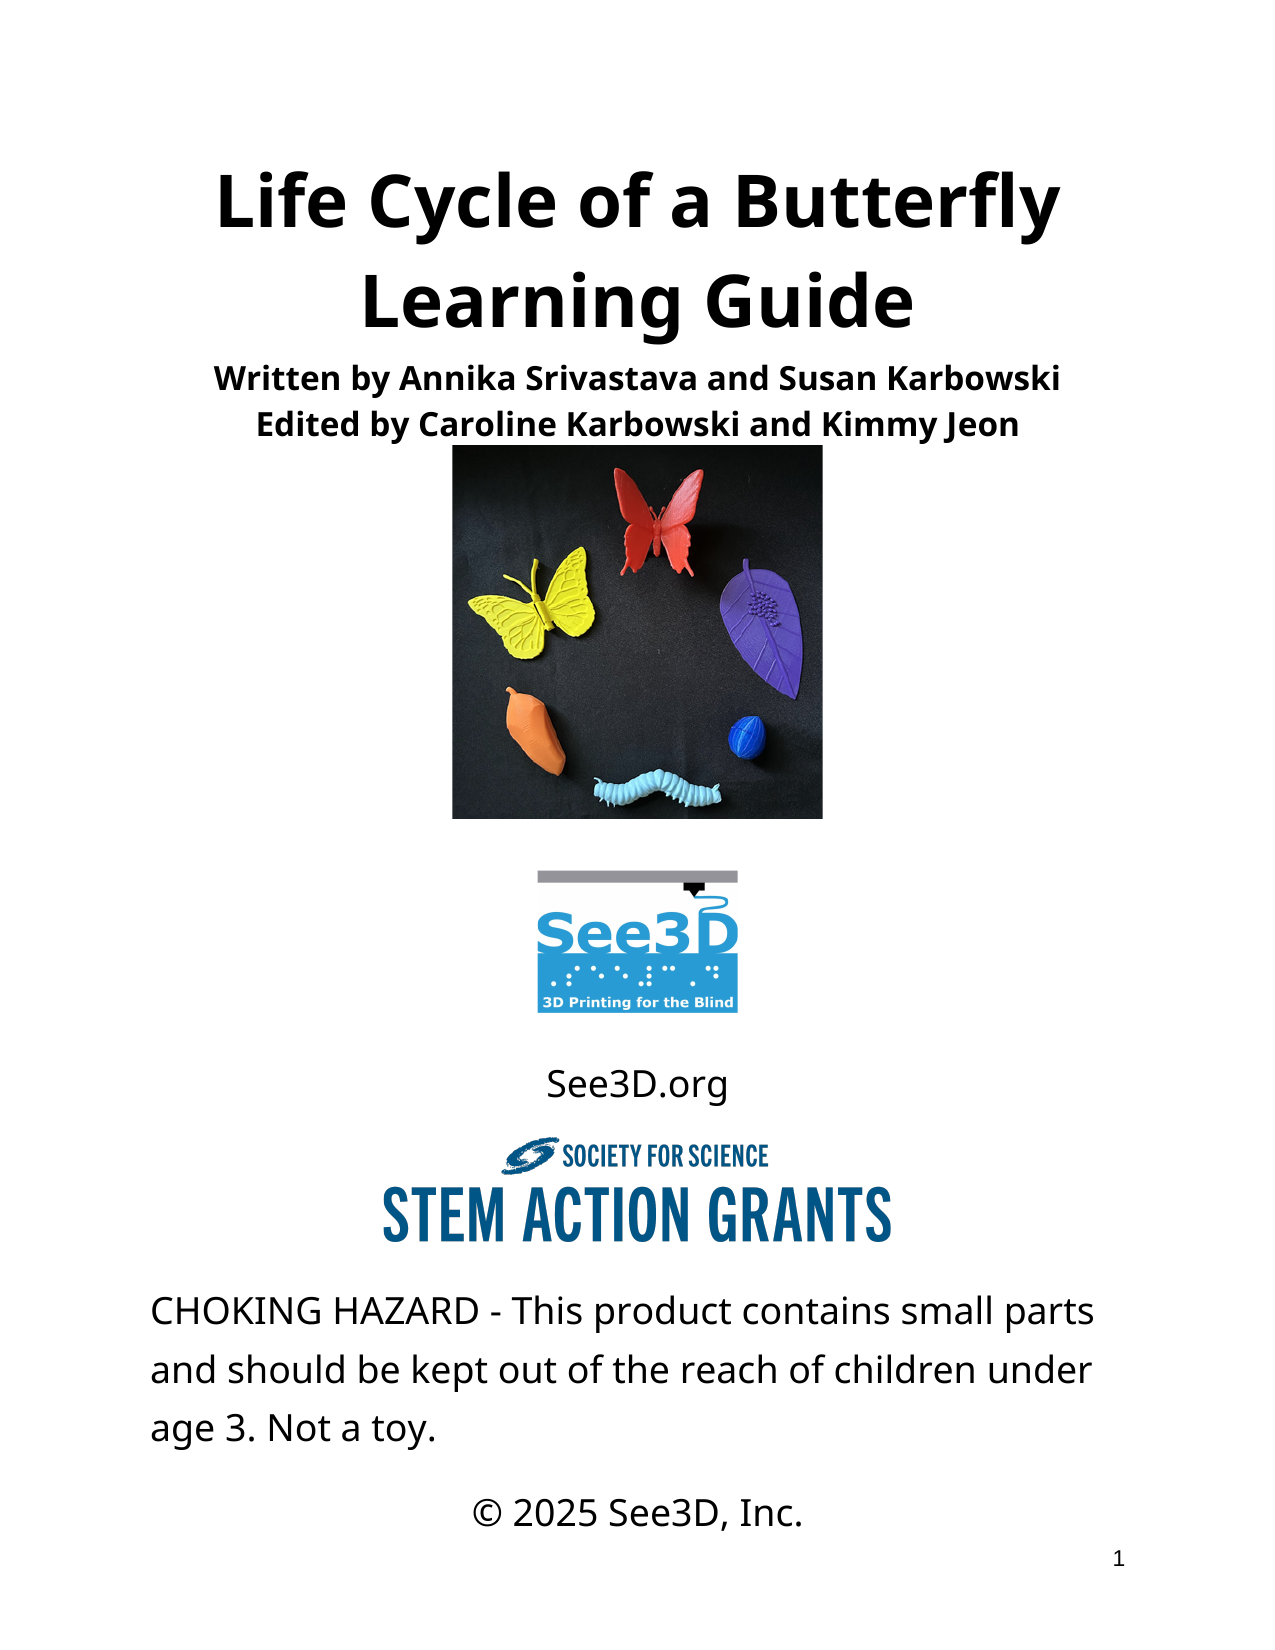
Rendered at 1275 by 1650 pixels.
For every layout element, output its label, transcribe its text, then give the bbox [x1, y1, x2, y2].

subtitle Edited by Caroline Karbowski and Kimmy Jeon [150, 400, 1125, 446]
title Life Cycle of a Butterfly Learning Guide [150, 150, 1125, 349]
picture [452, 445, 823, 819]
text CHOKING HAZARD - This product contains small parts and should be kept out of the reach of children under age 3. Not a toy. [150, 1284, 1125, 1453]
text See3D.org [150, 1057, 1125, 1108]
subtitle Written by Annika Srivastava and Susan Karbowski [150, 355, 1125, 400]
picture [383, 1137, 891, 1242]
picture [537, 870, 738, 1013]
